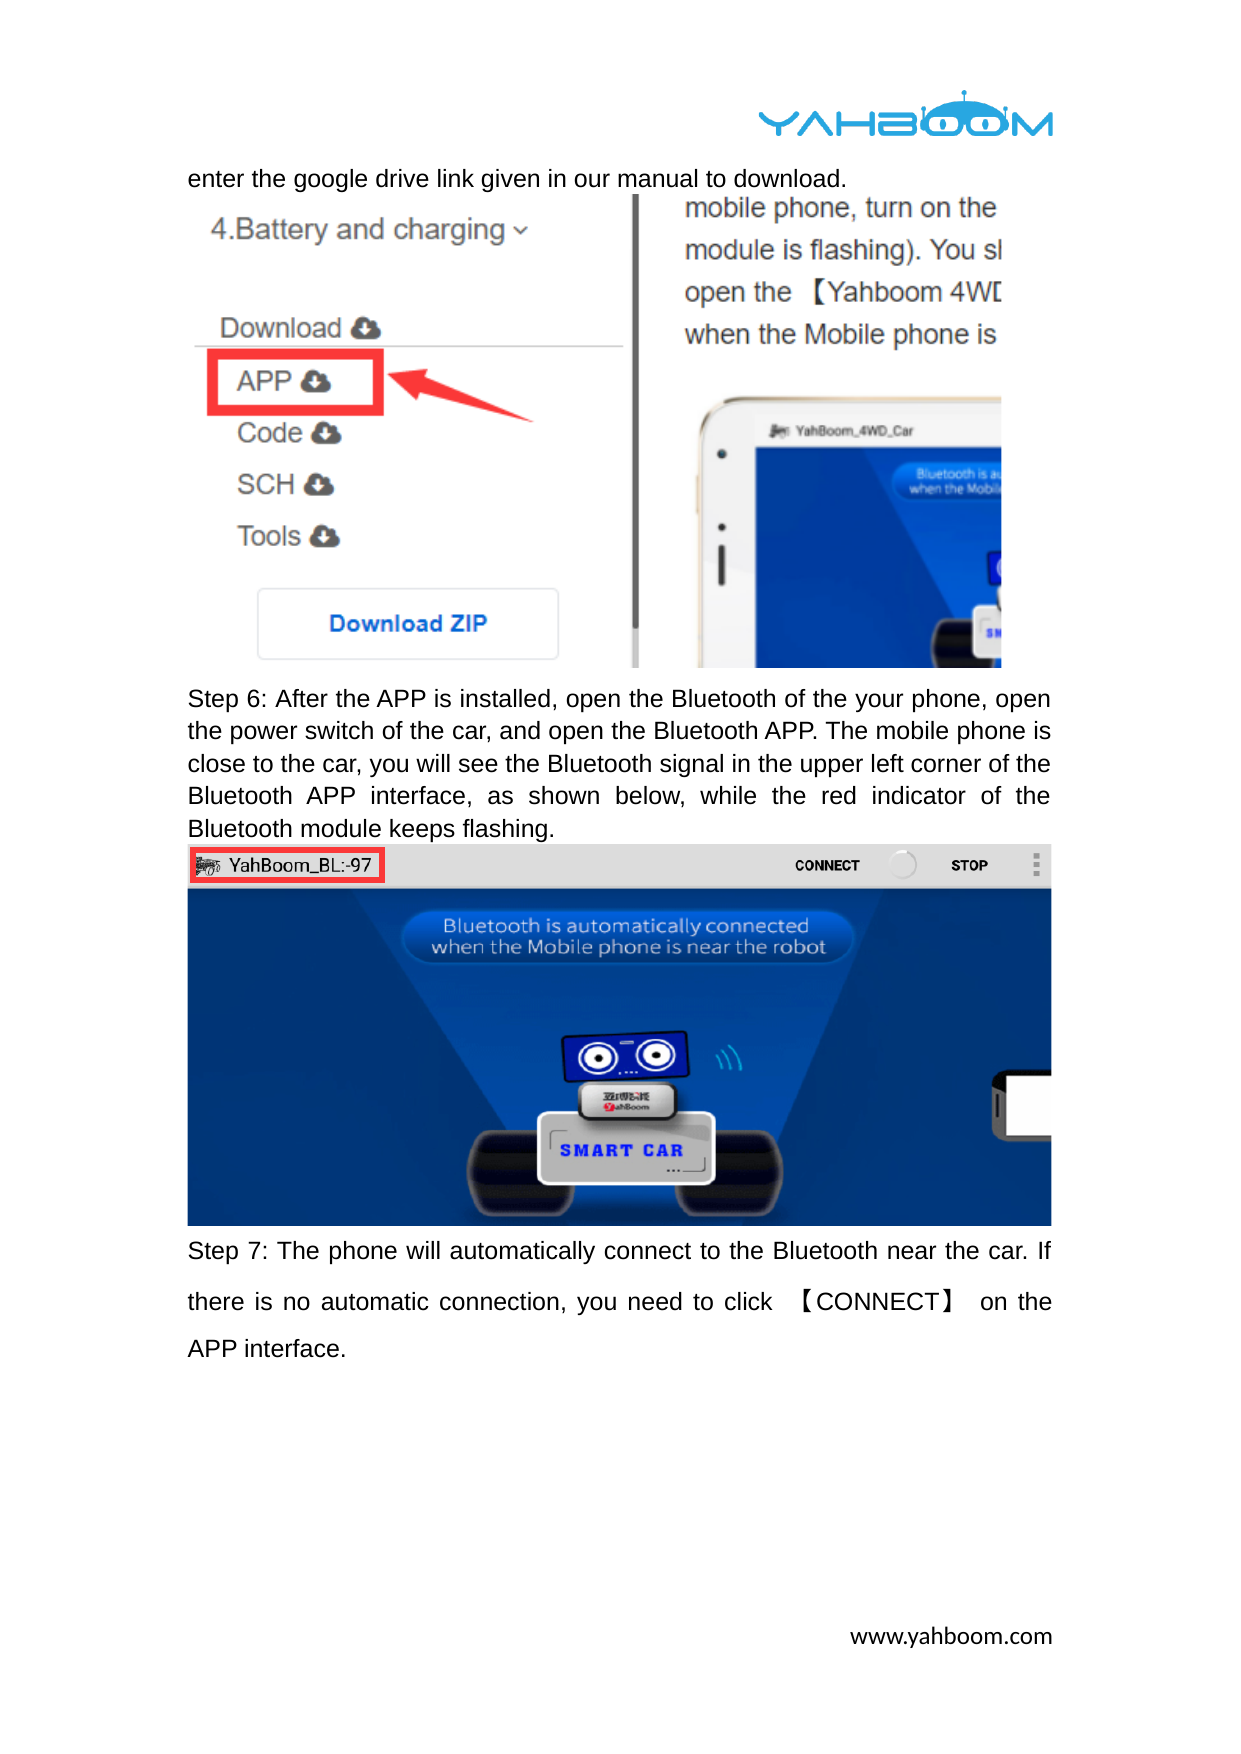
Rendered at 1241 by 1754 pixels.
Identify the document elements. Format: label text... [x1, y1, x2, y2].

text Step 6: After the APP is installed, open the Bluetooth of the your phone, open the power switch of the car, and open the Bluetooth APP. The mobile phone is close to the car, you will see the Bluetooth signal in the upper left corner of the Bluetooth APP interface, as shown below, while the red indicator of the Bluetooth module keeps flashing. [187, 682, 1053, 844]
picture [187, 844, 1052, 1226]
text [187, 162, 1053, 194]
text Step 7: The phone will automatically connect to the Bluetooth near the car. If there is no automatic connection, you need to click 【CONNECT】 on the APP interface. [187, 1234, 1053, 1364]
picture [187, 194, 1002, 668]
picture [758, 90, 1053, 136]
